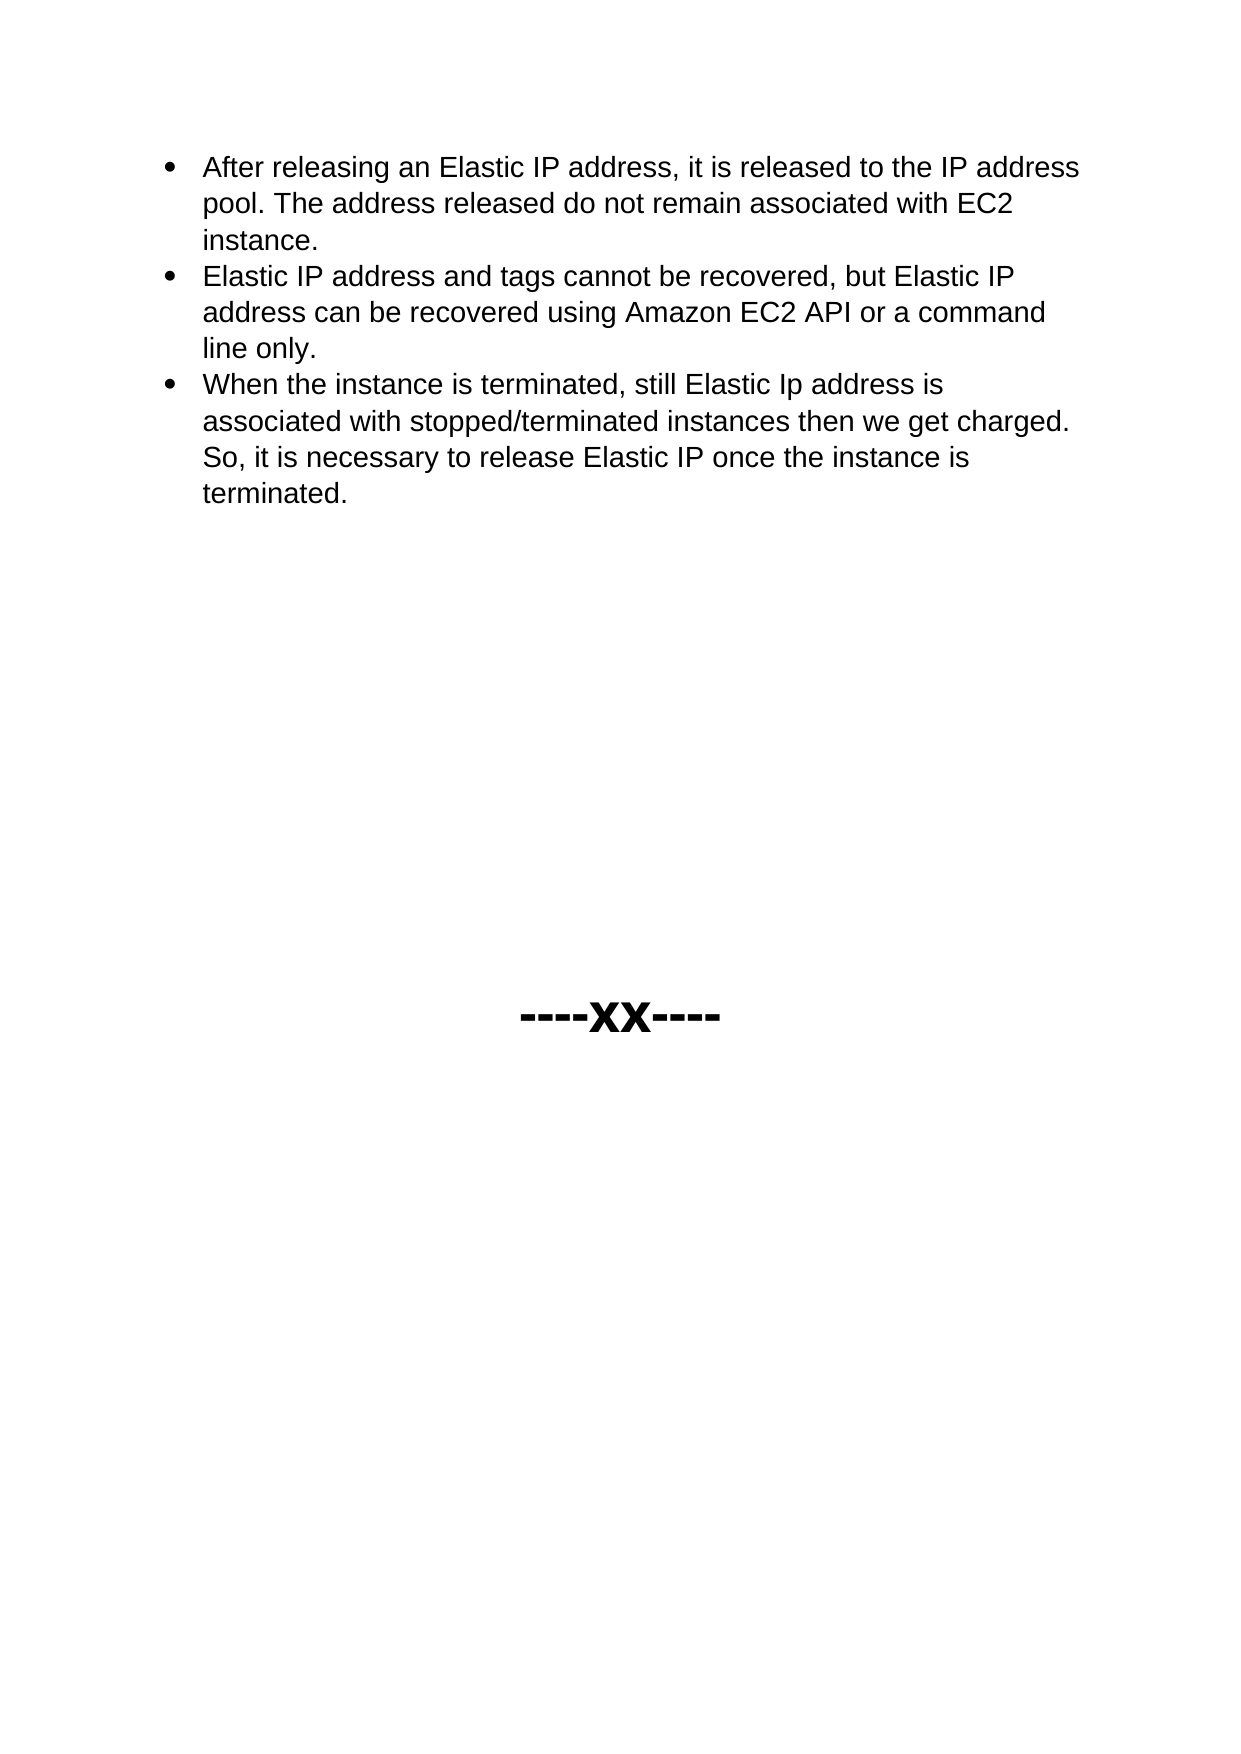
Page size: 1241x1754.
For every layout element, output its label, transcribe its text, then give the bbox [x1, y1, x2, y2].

list Elastic IP address and tags cannot be recovered, but Elastic IP address can be recovered using Amazon EC2 API or a command line only. [165, 259, 1090, 365]
list After releasing an Elastic IP address, it is released to the IP address pool. The address released do not remain associated with EC2 instance. [165, 150, 1090, 256]
list When the instance is terminated, still Elastic Ip address is associated with stopped/terminated instances then we get charged. So, it is necessary to release Elastic IP once the instance is terminated. [165, 367, 1090, 509]
text ----xx---- [150, 975, 1090, 1049]
